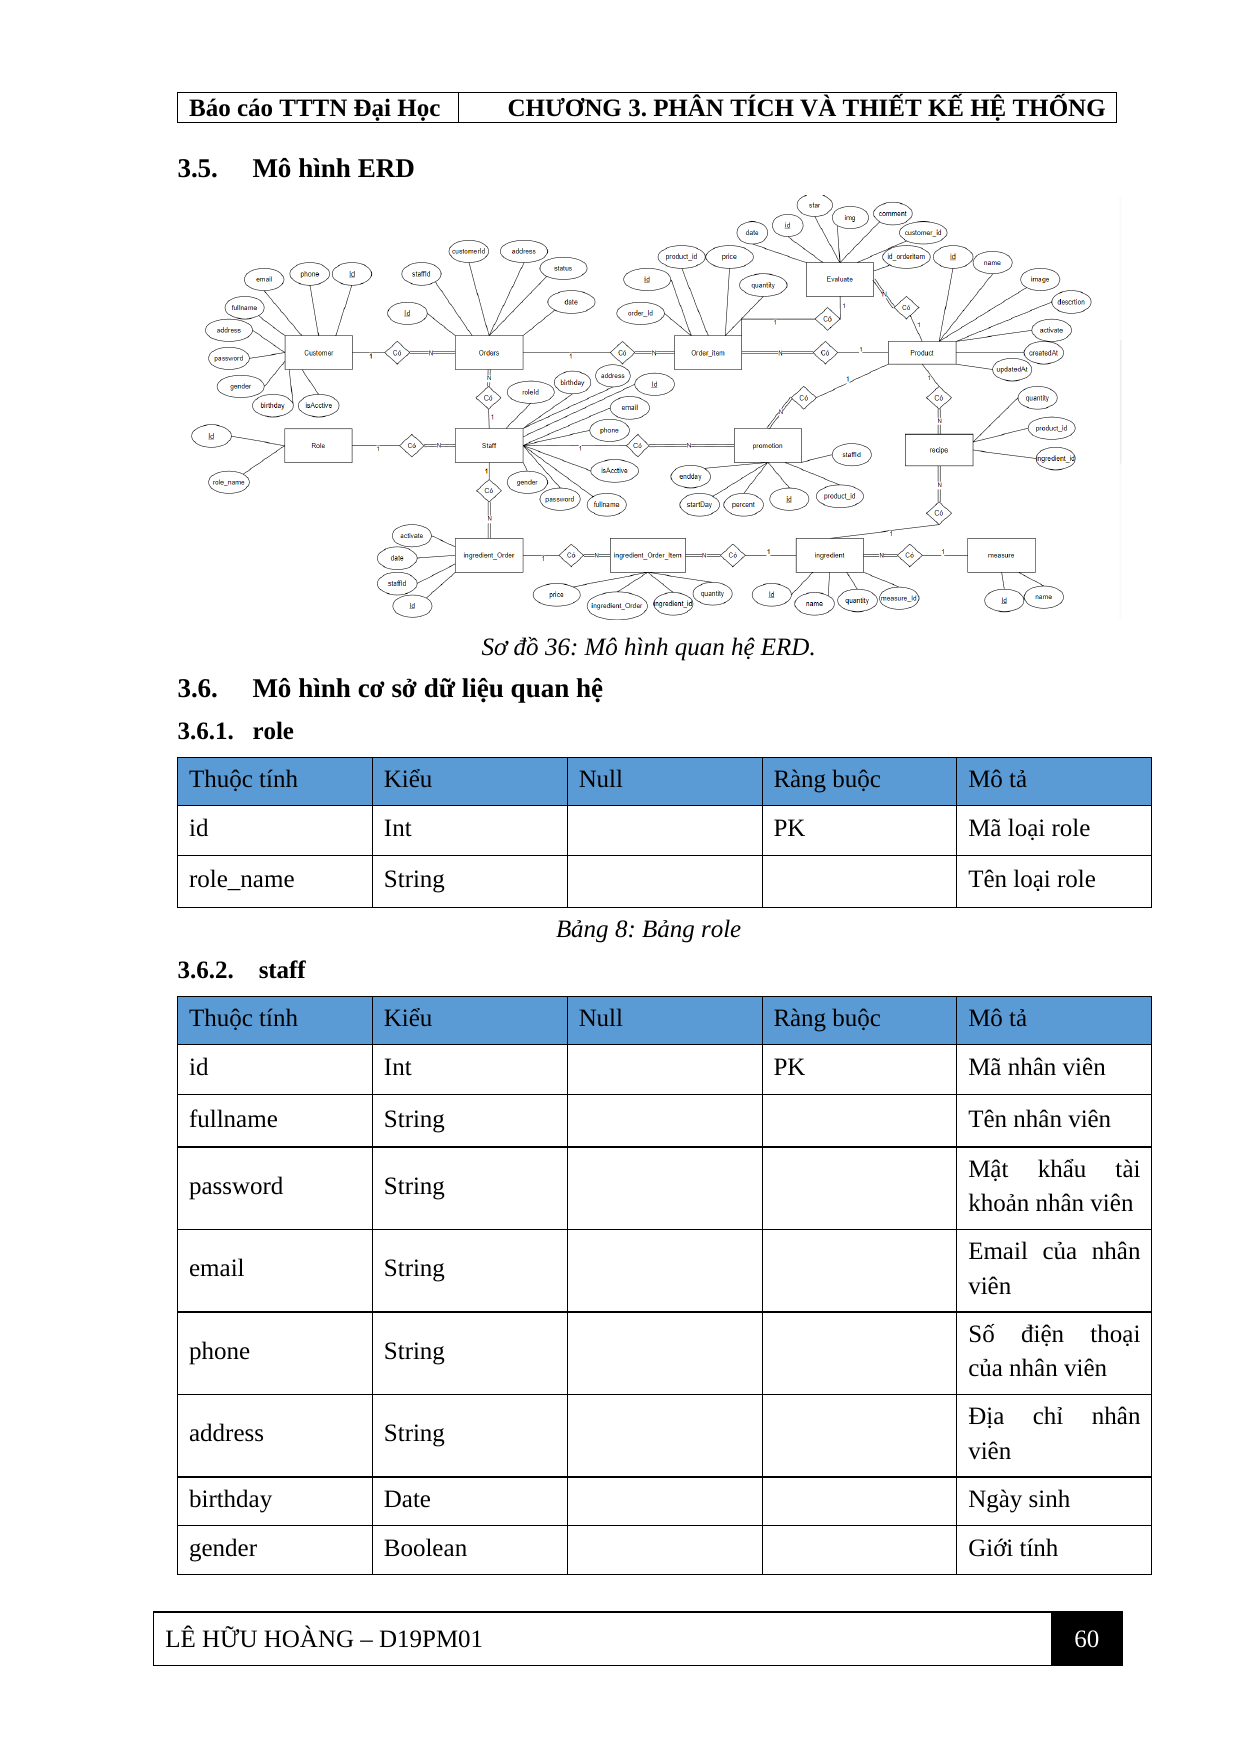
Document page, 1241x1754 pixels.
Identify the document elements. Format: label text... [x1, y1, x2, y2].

table_header Kiểu [373, 758, 567, 805]
table_cell [763, 1230, 956, 1311]
table_cell id [178, 1045, 372, 1094]
table_cell PK [763, 1045, 956, 1094]
table_header Null [568, 997, 762, 1044]
table_cell id [178, 806, 372, 855]
table_cell String [373, 856, 567, 907]
table_cell birthday [178, 1478, 372, 1525]
table_cell [763, 1313, 956, 1394]
table_cell [568, 1526, 762, 1574]
table_cell role_name [178, 856, 372, 907]
table_cell Ngày sinh [957, 1478, 1151, 1525]
table_cell Int [373, 806, 567, 855]
table_cell [568, 1395, 762, 1476]
table_cell [568, 1045, 762, 1094]
table_header Kiểu [373, 997, 567, 1044]
table_cell String [373, 1230, 567, 1311]
table_header Mô tả [957, 758, 1151, 805]
table_cell String [373, 1395, 567, 1476]
table_cell [568, 1095, 762, 1146]
table_cell [568, 1148, 762, 1229]
table_cell Email của nhân viên [957, 1230, 1151, 1311]
table_cell [763, 1395, 956, 1476]
table_cell Mật khẩu tài khoản nhân viên [957, 1148, 1151, 1229]
subtitle role [177, 716, 1122, 745]
table_cell fullname [178, 1095, 372, 1146]
table_cell [763, 856, 956, 907]
subtitle 3.6. Mô hình cơ sở dữ liệu quan hệ [177, 673, 1122, 704]
table_cell [763, 1148, 956, 1229]
table_cell email [178, 1230, 372, 1311]
table_cell Số điện thoại của nhân viên [957, 1313, 1151, 1394]
table_header Null [568, 758, 762, 805]
table_cell [763, 1526, 956, 1574]
subtitle staff [177, 955, 1122, 984]
table_cell [763, 1095, 956, 1146]
table_header Ràng buộc [763, 758, 956, 805]
table_cell [568, 1478, 762, 1525]
table_cell Boolean [373, 1526, 567, 1574]
table_cell Int [373, 1045, 567, 1094]
table_cell Địa chỉ nhân viên [957, 1395, 1151, 1476]
table_cell address [178, 1395, 372, 1476]
table_header Ràng buộc [763, 997, 956, 1044]
table_cell Date [373, 1478, 567, 1525]
table_cell Tên loại role [957, 856, 1151, 907]
picture [177, 195, 1122, 620]
table_cell gender [178, 1526, 372, 1574]
table_cell String [373, 1095, 567, 1146]
subtitle 3.5. Mô hình ERD [177, 152, 1122, 183]
table_cell password [178, 1148, 372, 1229]
table_cell [568, 806, 762, 855]
table_cell String [373, 1148, 567, 1229]
table_cell [763, 1478, 956, 1525]
table_cell [568, 1313, 762, 1394]
table_cell Mã nhân viên [957, 1045, 1151, 1094]
table_cell phone [178, 1313, 372, 1394]
table_cell Mã loại role [957, 806, 1151, 855]
table_header Thuộc tính [178, 997, 372, 1044]
table_header Mô tả [957, 997, 1151, 1044]
table_cell PK [763, 806, 956, 855]
table_header Thuộc tính [178, 758, 372, 805]
table_cell [568, 856, 762, 907]
table_cell Giới tính [957, 1526, 1151, 1574]
table_cell [568, 1230, 762, 1311]
table_cell String [373, 1313, 567, 1394]
table_cell Tên nhân viên [957, 1095, 1151, 1146]
